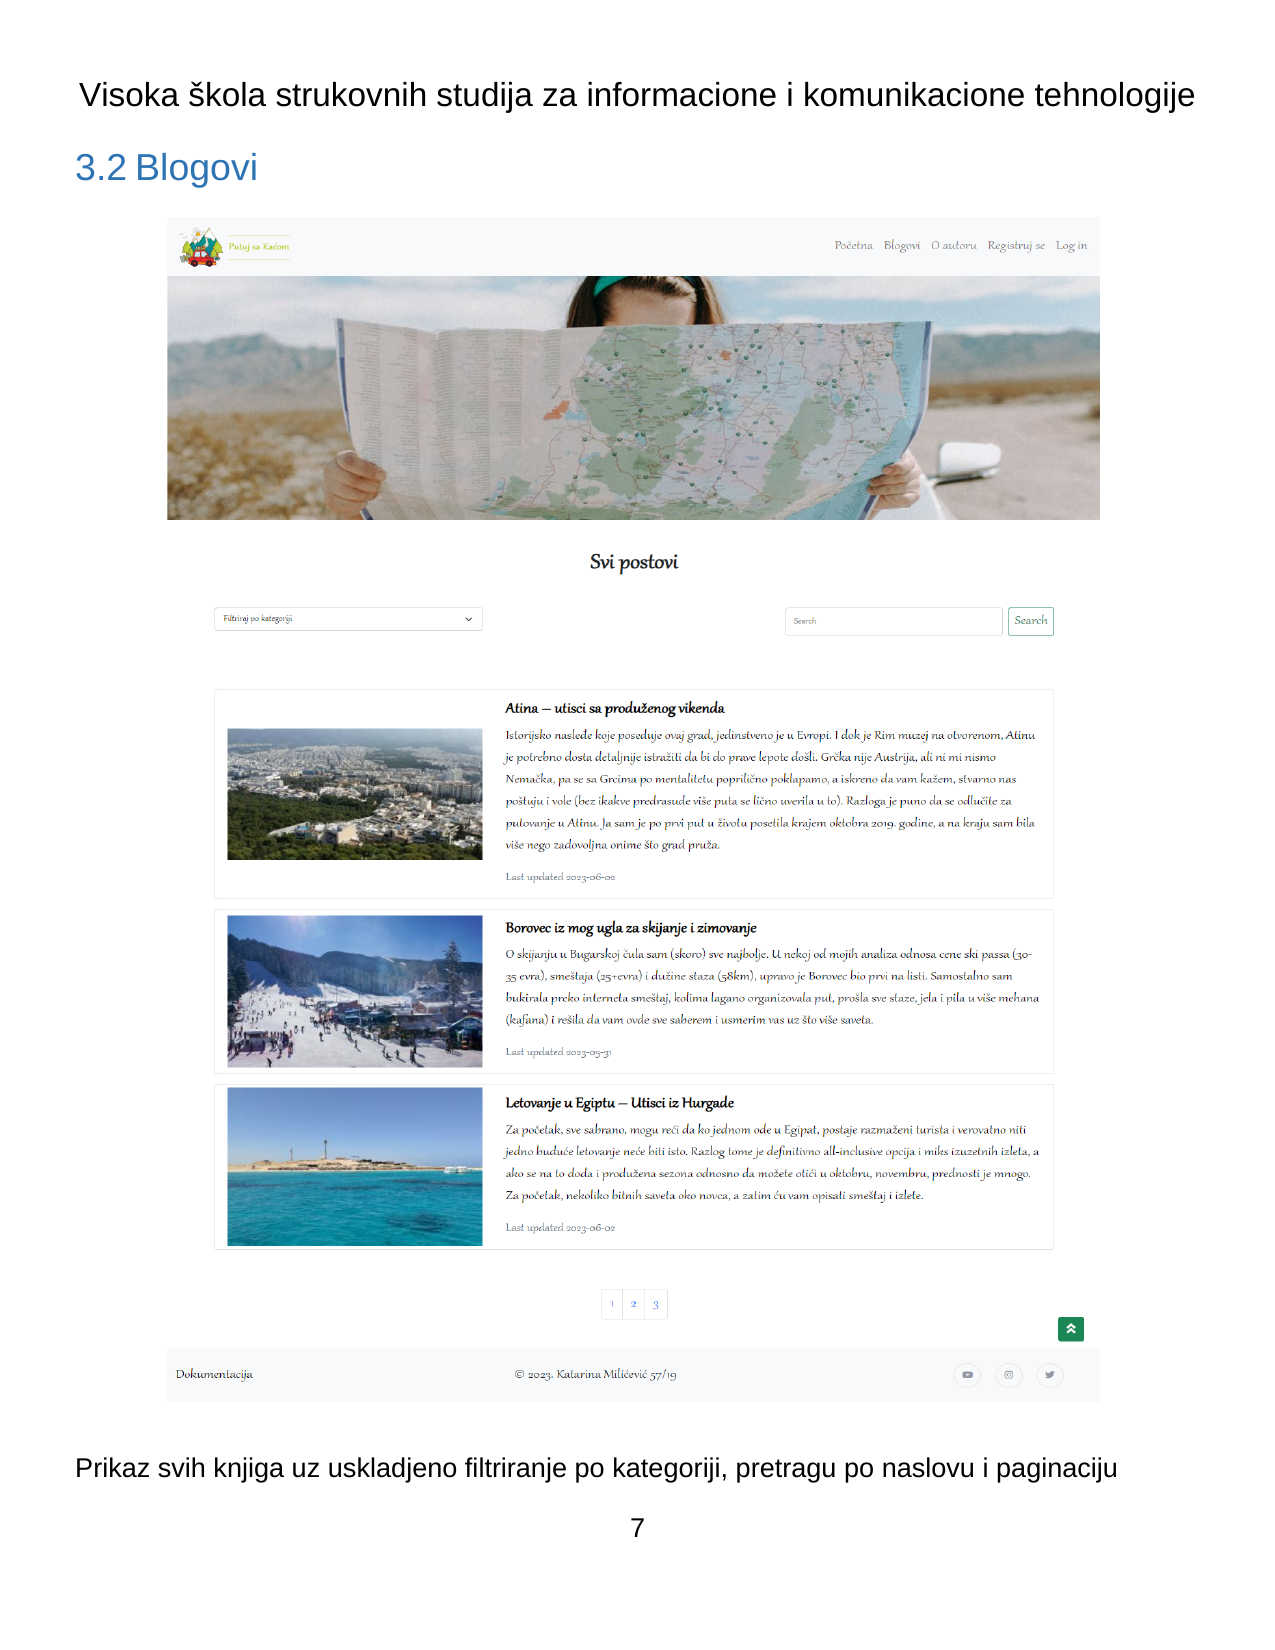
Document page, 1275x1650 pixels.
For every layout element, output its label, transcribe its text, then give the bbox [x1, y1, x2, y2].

subtitle Blogovi [75, 145, 1200, 188]
picture [167, 217, 1100, 1402]
text Prikaz svih knjiga uz uskladjeno filtriranje po kategoriji, pretragu po naslovu i paginaciju [75, 1452, 1200, 1483]
